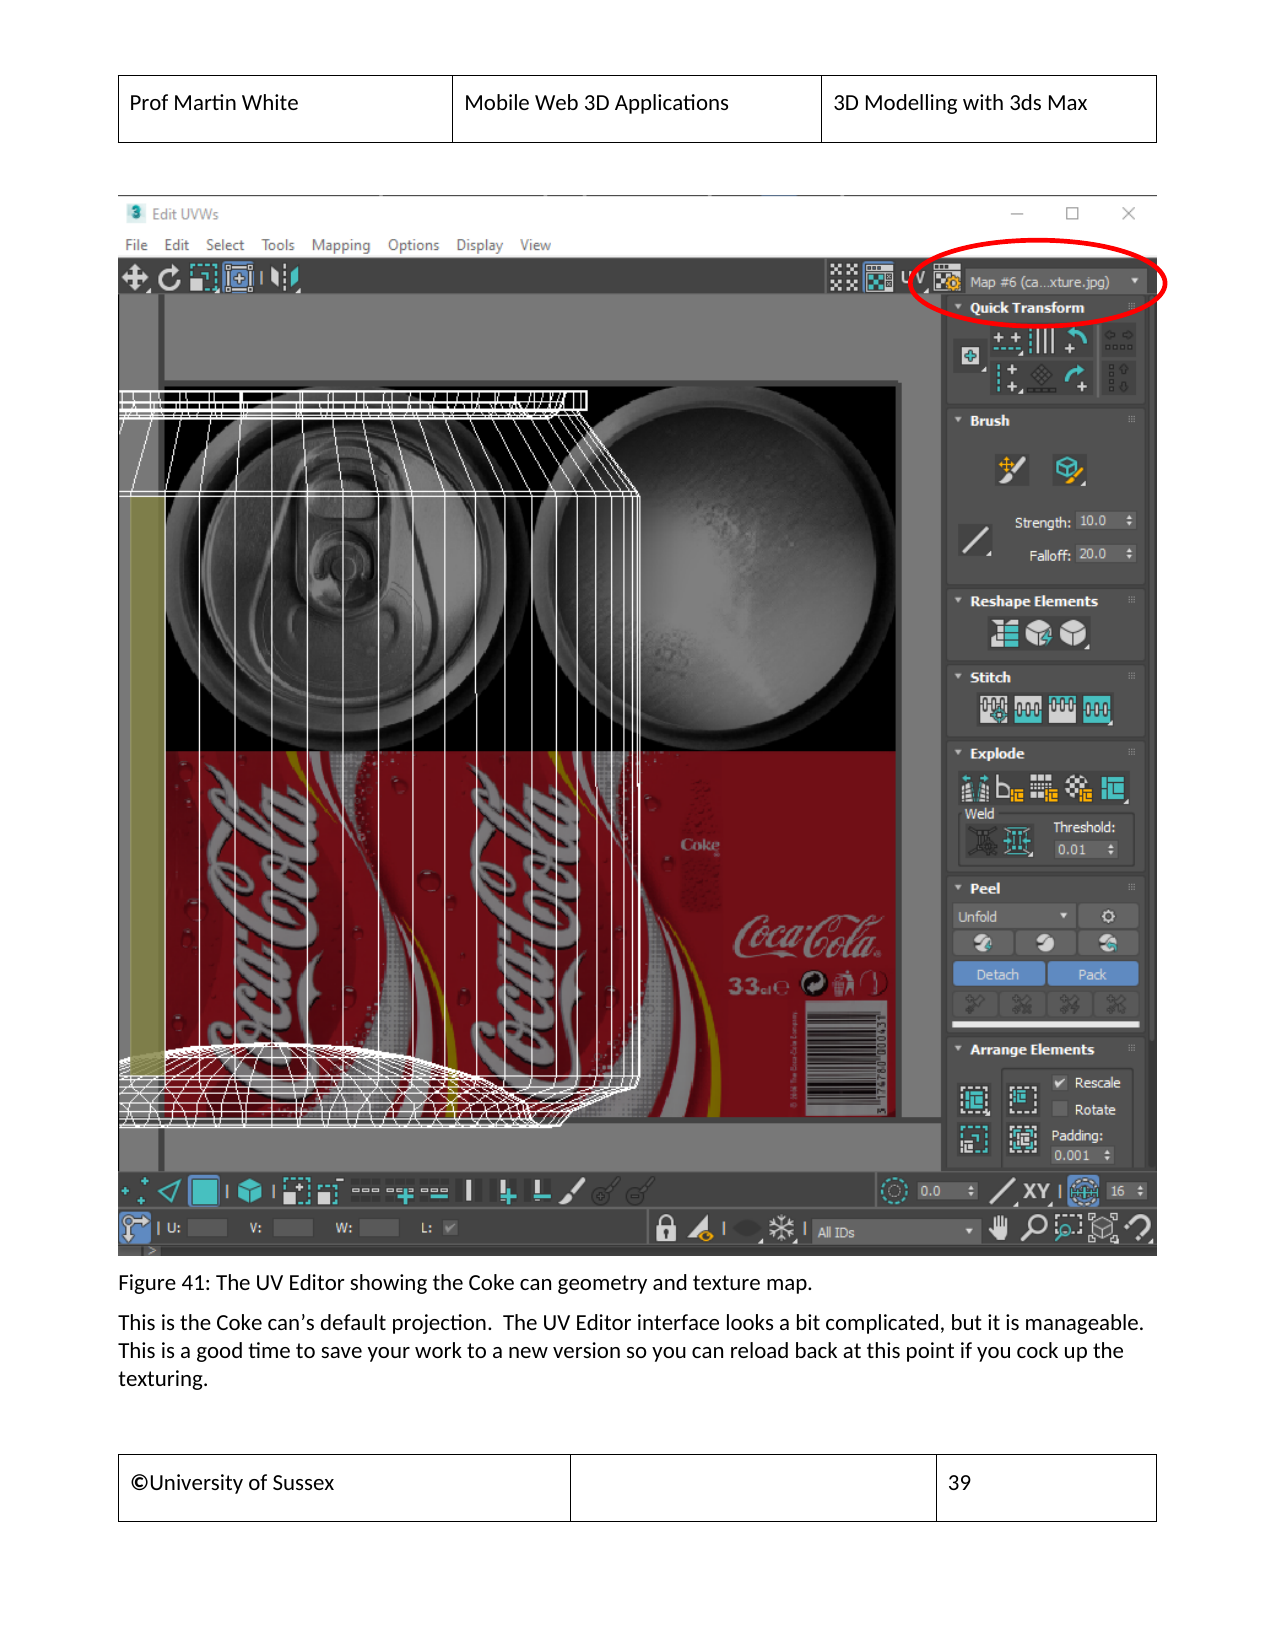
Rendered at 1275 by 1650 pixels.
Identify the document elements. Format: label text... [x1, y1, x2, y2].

text Figure 41: The UV Editor showing the Coke can geometry and texture map. [118, 1268, 1157, 1296]
text This is the Coke can’s default projection. The UV Editor interface looks a bit complicated, but it is manageable. This is a good time to save your work to a new version so you can reload back at this point if you cock up the texturing. [118, 1308, 1157, 1392]
picture [118, 195, 1157, 1256]
picture [913, 243, 1157, 323]
